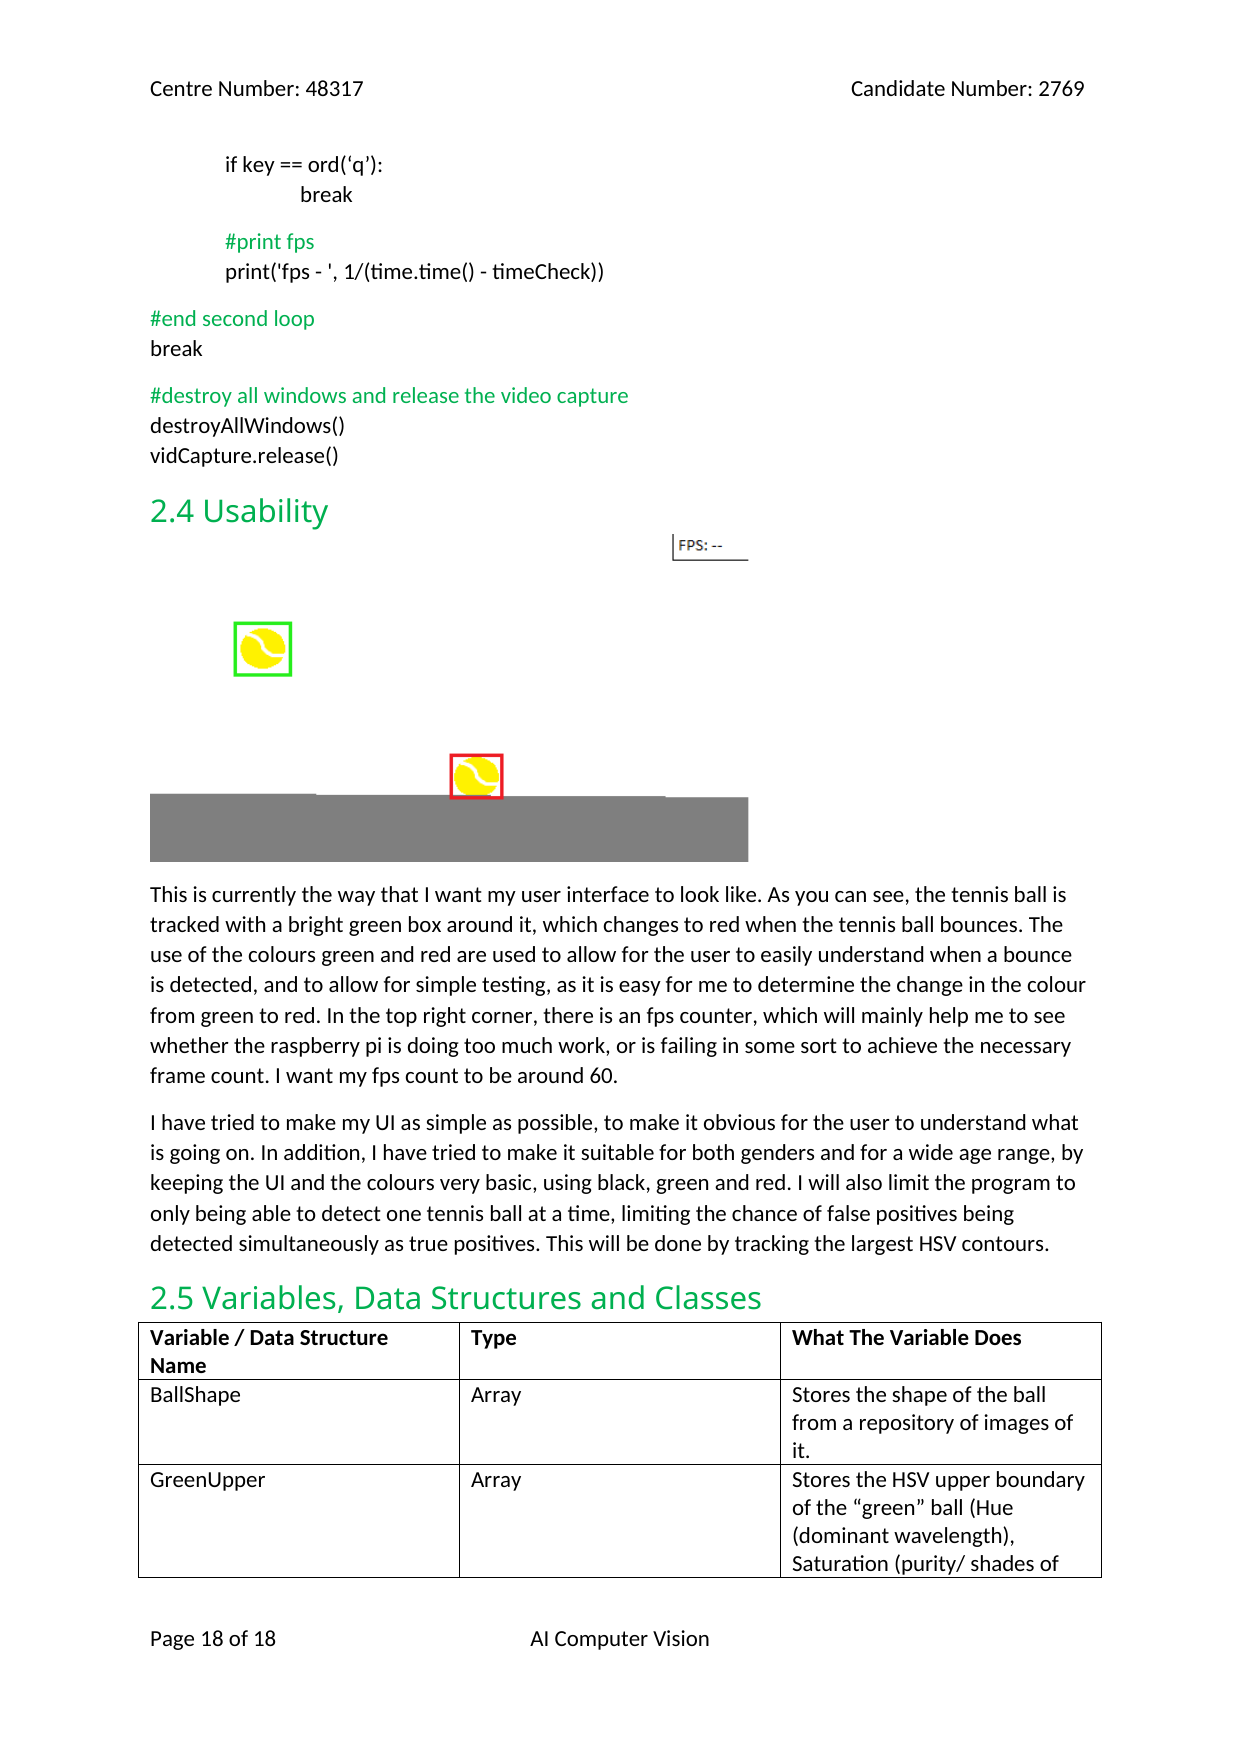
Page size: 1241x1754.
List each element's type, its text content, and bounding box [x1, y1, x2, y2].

table_cell BallShape [139, 1380, 459, 1464]
text #destroy all windows and release the video capture destroyAllWindows() vidCapture.release() [150, 381, 1090, 470]
table_header What The Variable Does [781, 1323, 1101, 1379]
table_cell GreenUpper [139, 1465, 459, 1577]
table_cell Array [460, 1465, 780, 1577]
text I have tried to make my UI as simple as possible, to make it obvious for the user to understand what is going on. In addition, I have tried to make it suitable for both genders and for a wide age range, by keeping the UI and the colours very basic, using black, green and red. I will also limit the program to only being able to detect one tennis ball at a time, limiting the chance of false positives being detected simultaneously as true positives. This will be done by tracking the largest HSV contours. [150, 1108, 1090, 1257]
text #end second loop break [150, 304, 1090, 362]
table_cell Array [460, 1380, 780, 1464]
table_header Type [460, 1323, 780, 1379]
picture [150, 534, 749, 862]
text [225, 150, 1090, 208]
text #print fps print('fps - ', 1/(time.time() - timeCheck)) [225, 227, 1090, 285]
text This is currently the way that I want my user interface to look like. As you can see, the tennis ball is tracked with a bright green box around it, which changes to red when the tennis ball bounces. The use of the colours green and red are used to allow for the user to easily understand when a bounce is detected, and to allow for simple testing, as it is easy for me to determine the change in the colour from green to red. In the top right corner, there is an fps counter, which will mainly help me to see whether the raspberry pi is doing too much work, or is failing in some sort to achieve the necessary frame count. I want my fps count to be around 60. [150, 880, 1090, 1089]
subtitle 2.5 Variables, Data Structures and Classes [150, 1276, 1090, 1318]
table_header Variable / Data Structure Name [139, 1323, 459, 1379]
table_cell Stores the shape of the ball from a repository of images of it. [781, 1380, 1101, 1464]
subtitle 2.4 Usability [150, 488, 1090, 531]
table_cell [781, 1465, 1101, 1577]
